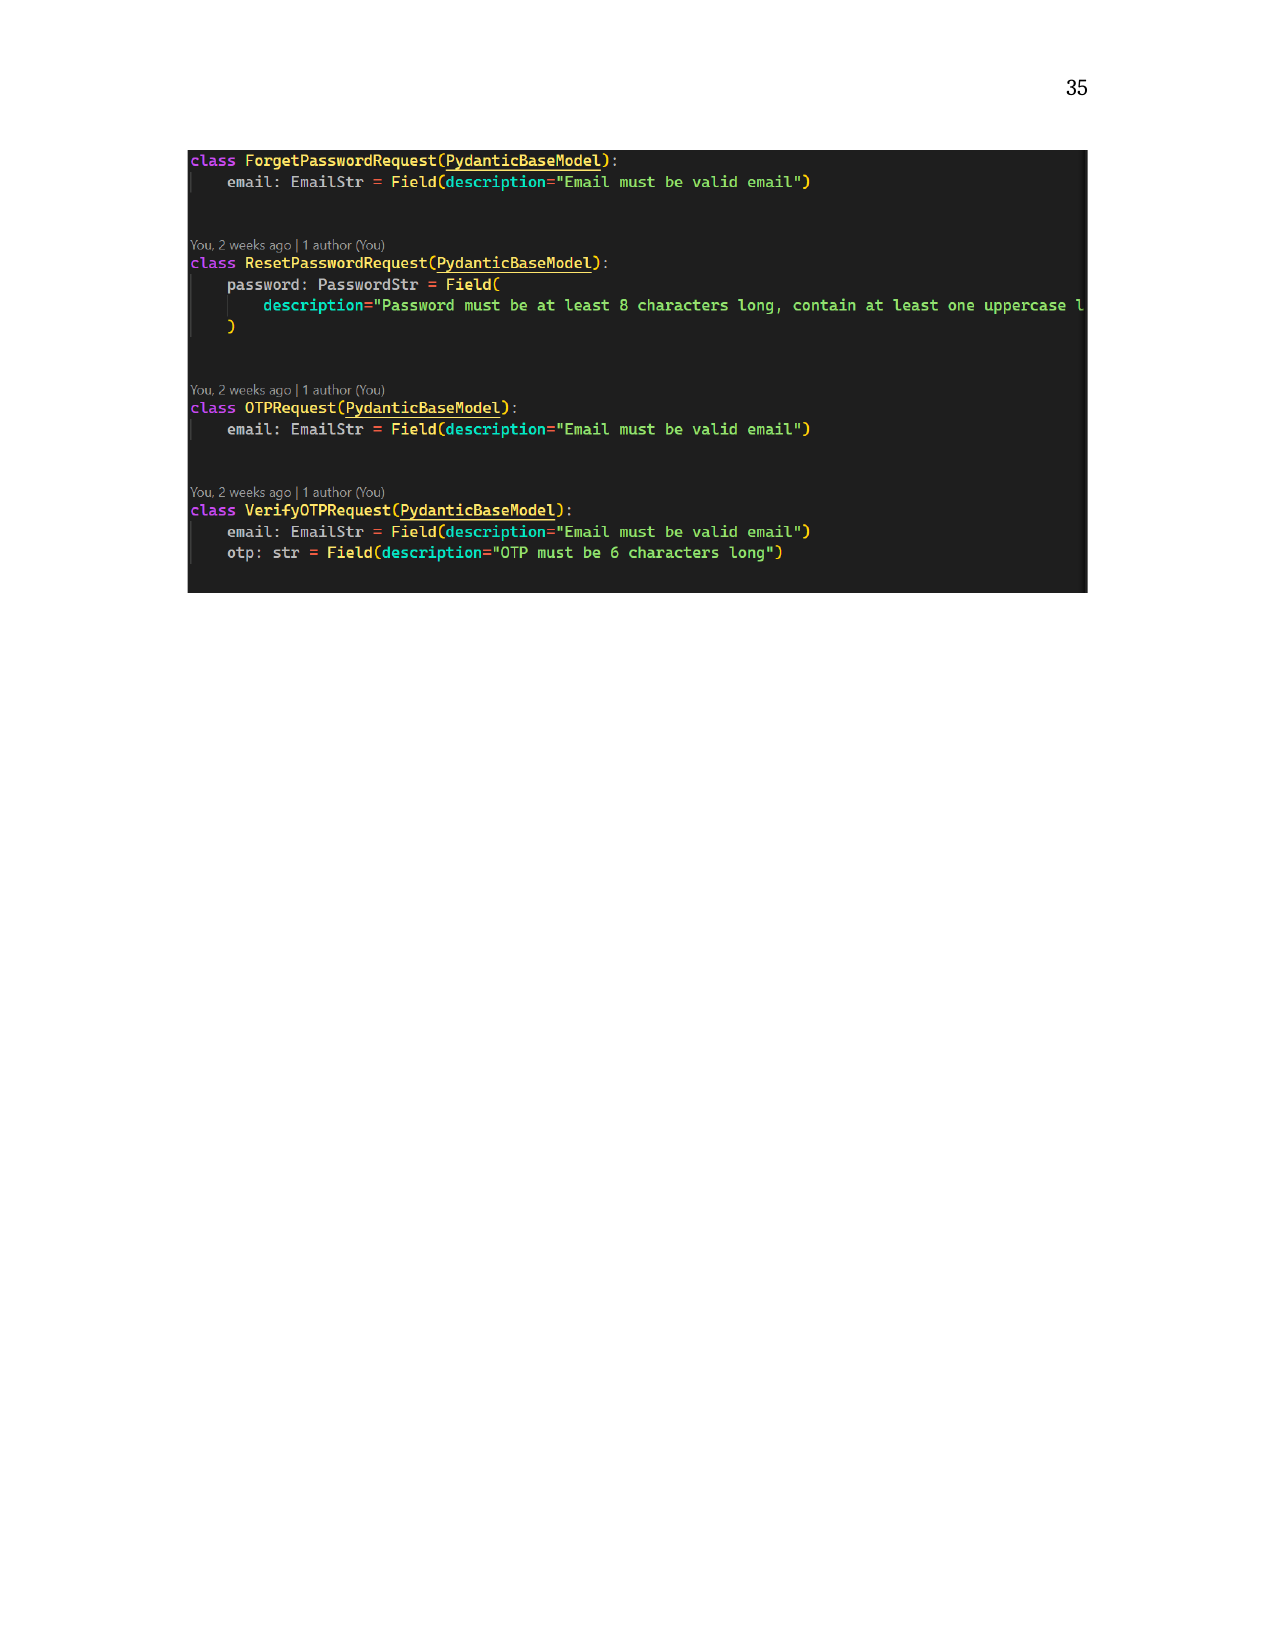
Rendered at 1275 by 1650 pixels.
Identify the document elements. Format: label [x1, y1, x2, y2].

picture [187, 150, 1088, 593]
